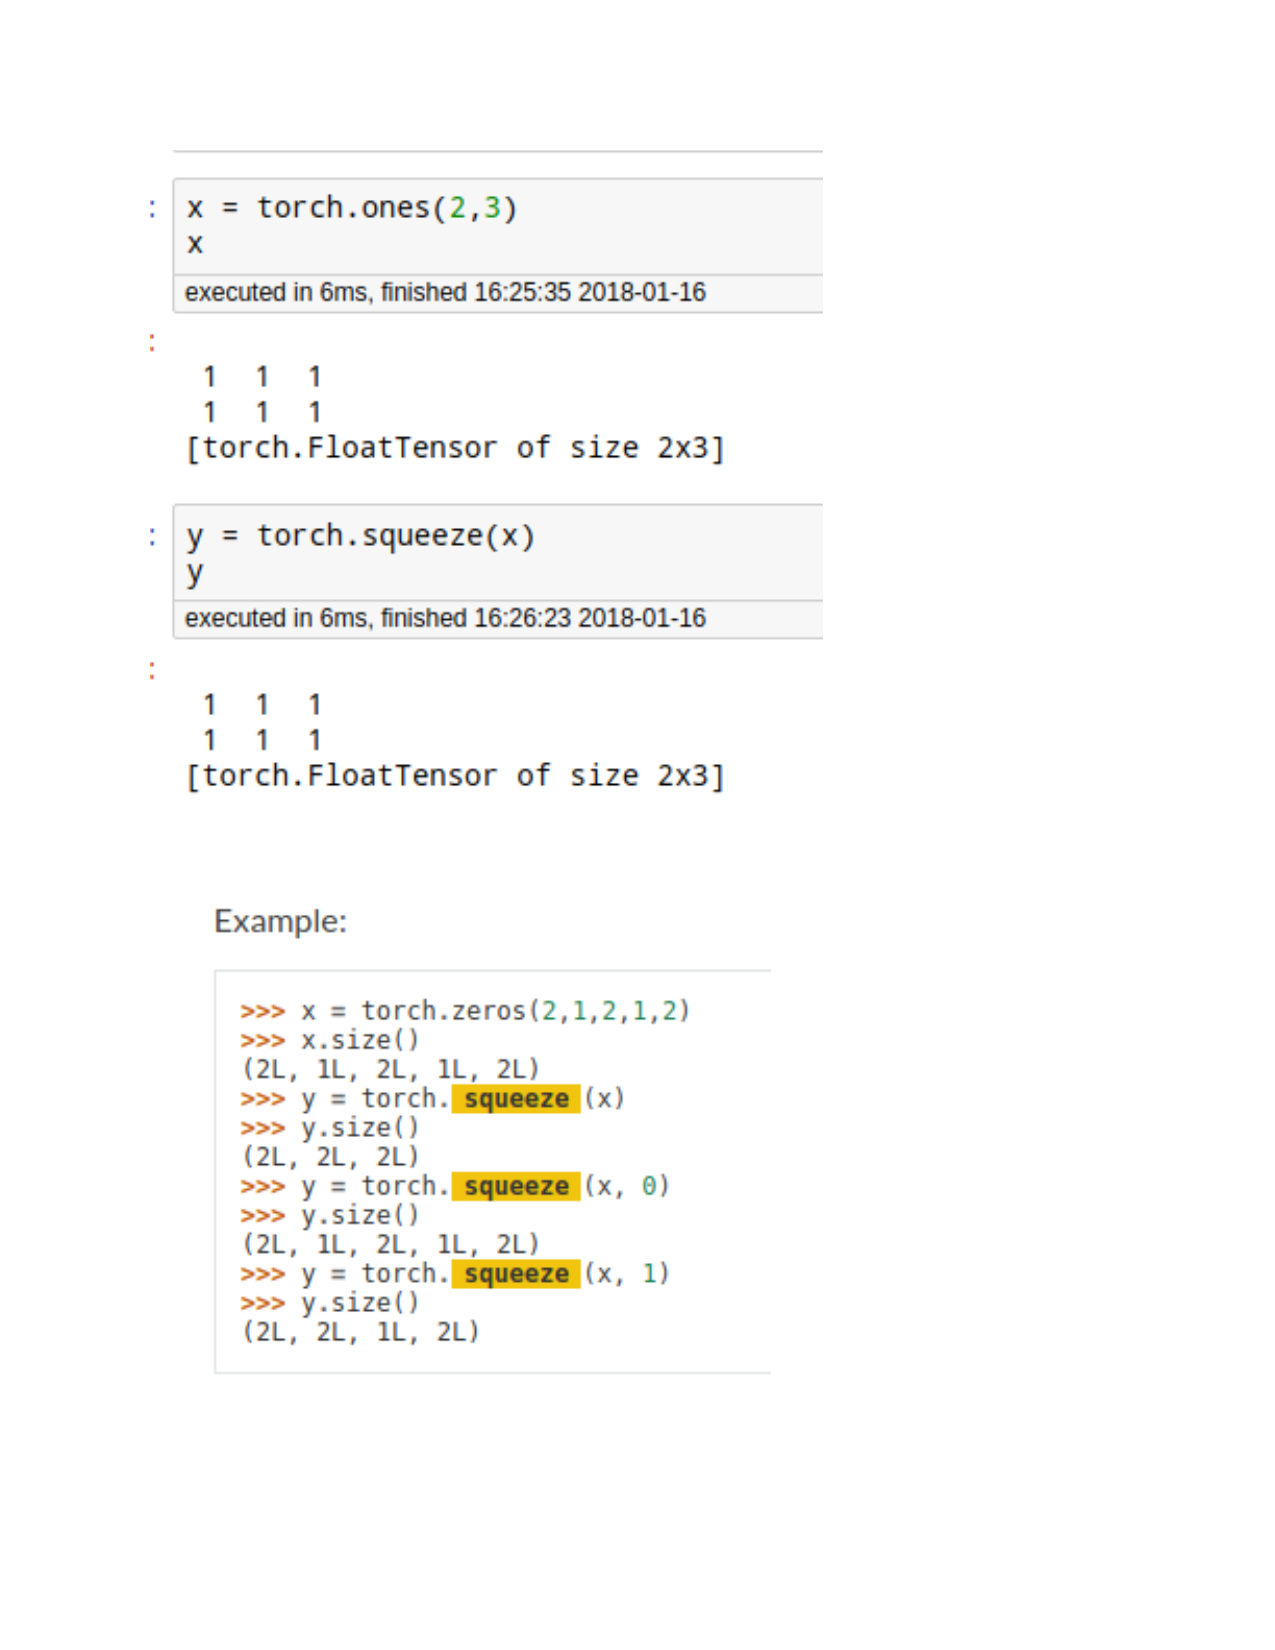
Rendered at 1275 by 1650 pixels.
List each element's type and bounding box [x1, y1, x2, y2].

picture [150, 150, 823, 807]
picture [150, 868, 771, 1385]
